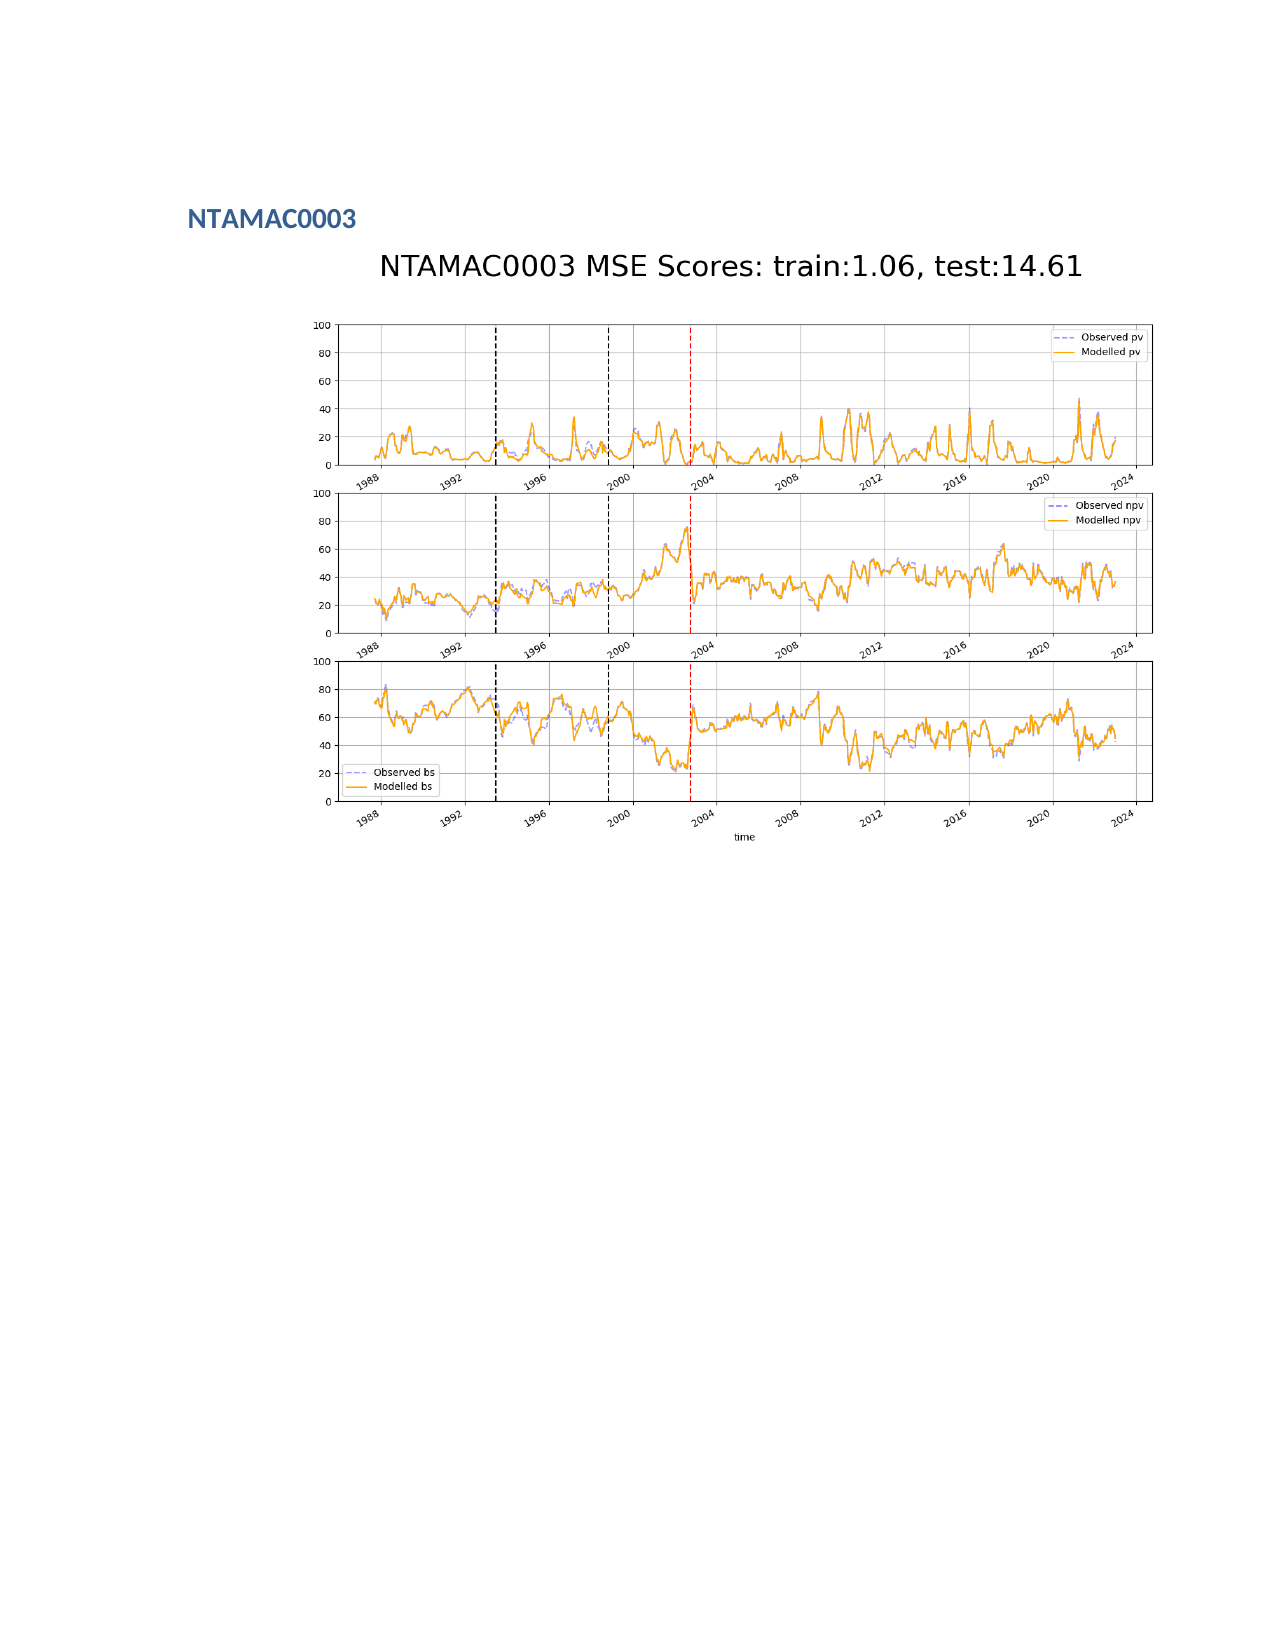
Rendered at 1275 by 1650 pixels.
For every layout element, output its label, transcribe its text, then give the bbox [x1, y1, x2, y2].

picture [206, 241, 1257, 941]
subtitle NTAMAC0003 [187, 200, 1087, 236]
